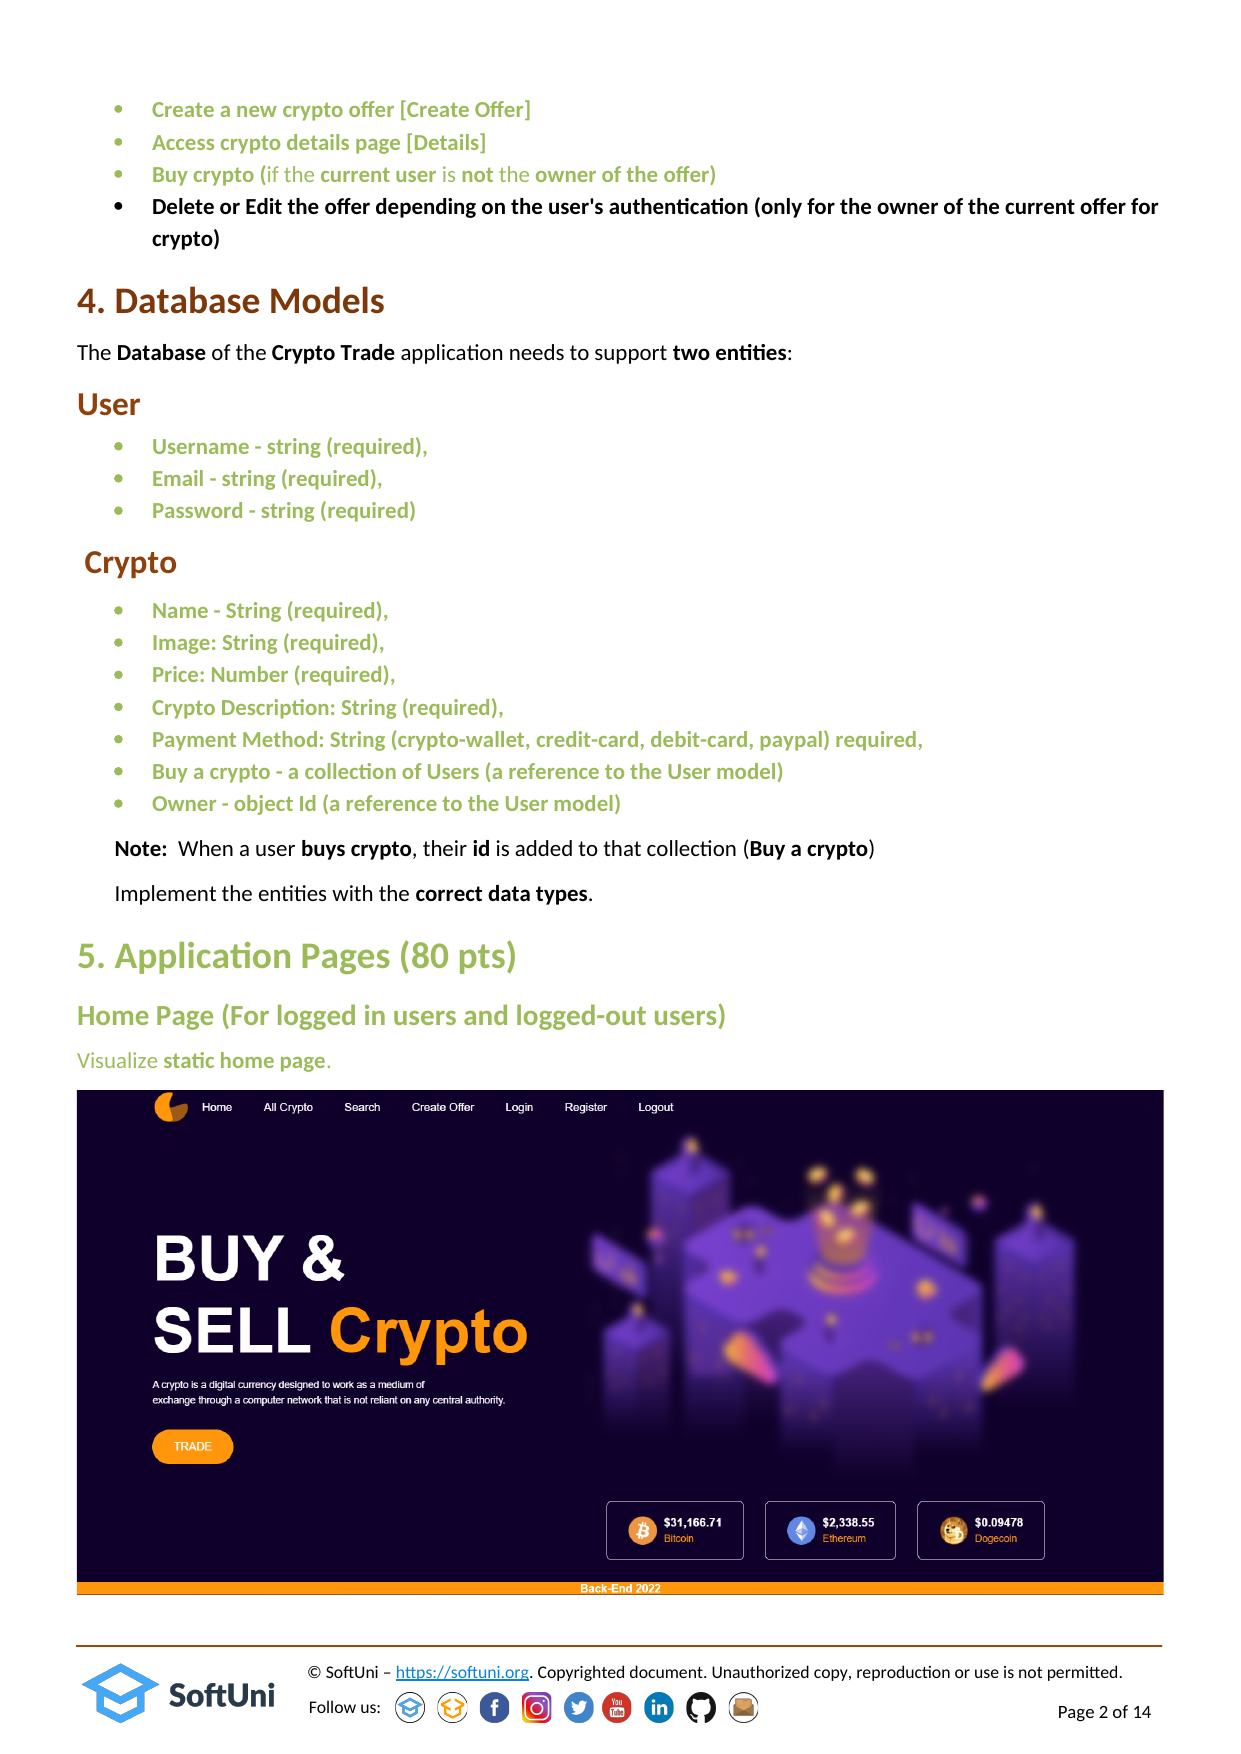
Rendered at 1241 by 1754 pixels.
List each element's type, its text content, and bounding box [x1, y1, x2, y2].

list Buy a crypto - a collection of Users (a reference to the User model) [114, 757, 1163, 785]
picture [395, 1692, 425, 1723]
picture [522, 1692, 552, 1723]
picture [564, 1692, 594, 1723]
list Buy crypto (if the current user is not the owner of the offer) [114, 160, 1163, 188]
list Access crypto details page [Details] [114, 128, 1163, 156]
list Delete or Edit the offer depending on the user's authentication (only for the owner of the current offer for crypto) [114, 192, 1163, 252]
picture [437, 1692, 468, 1723]
picture [76, 1090, 1164, 1595]
list Name - String (required), [114, 596, 1163, 624]
list Payment Method: String (crypto-wallet, credit-card, debit-card, paypal) required, [114, 725, 1163, 753]
text Implement the entities with the correct data types. [114, 879, 1163, 907]
list Image: String (required), [114, 628, 1163, 656]
list Crypto Description: String (required), [114, 693, 1163, 721]
picture [665, 1692, 674, 1701]
picture [658, 1705, 667, 1714]
list Owner - object Id (a reference to the User model) [114, 789, 1163, 817]
list Password - string (required) [114, 496, 1163, 524]
subtitle Application Pages (80 pts) [77, 932, 1163, 977]
subtitle User [77, 383, 1163, 424]
list Username - string (required), [114, 432, 1163, 460]
list Create а new crypto offer [Create Offer] [114, 95, 1163, 123]
subtitle Crypto [77, 541, 1163, 582]
picture [686, 1692, 716, 1723]
text Visualize static home page. [77, 1046, 1163, 1074]
picture [75, 1658, 281, 1729]
picture [644, 1692, 653, 1701]
picture [602, 1692, 632, 1723]
list Email - string (required), [114, 464, 1163, 492]
subtitle Database Models [77, 277, 1163, 323]
picture [644, 1714, 653, 1723]
picture [665, 1714, 674, 1723]
picture [479, 1692, 510, 1723]
picture [728, 1692, 759, 1723]
text Note: When a user buys crypto, their id is added to that collection (Buy a crypto) [114, 834, 1163, 862]
text The Database of the Crypto Trade application needs to support two entities: [77, 338, 1163, 366]
list Price: Number (required), [114, 661, 1163, 688]
subtitle Home Page (For logged in users and logged-out users) [77, 997, 1163, 1032]
